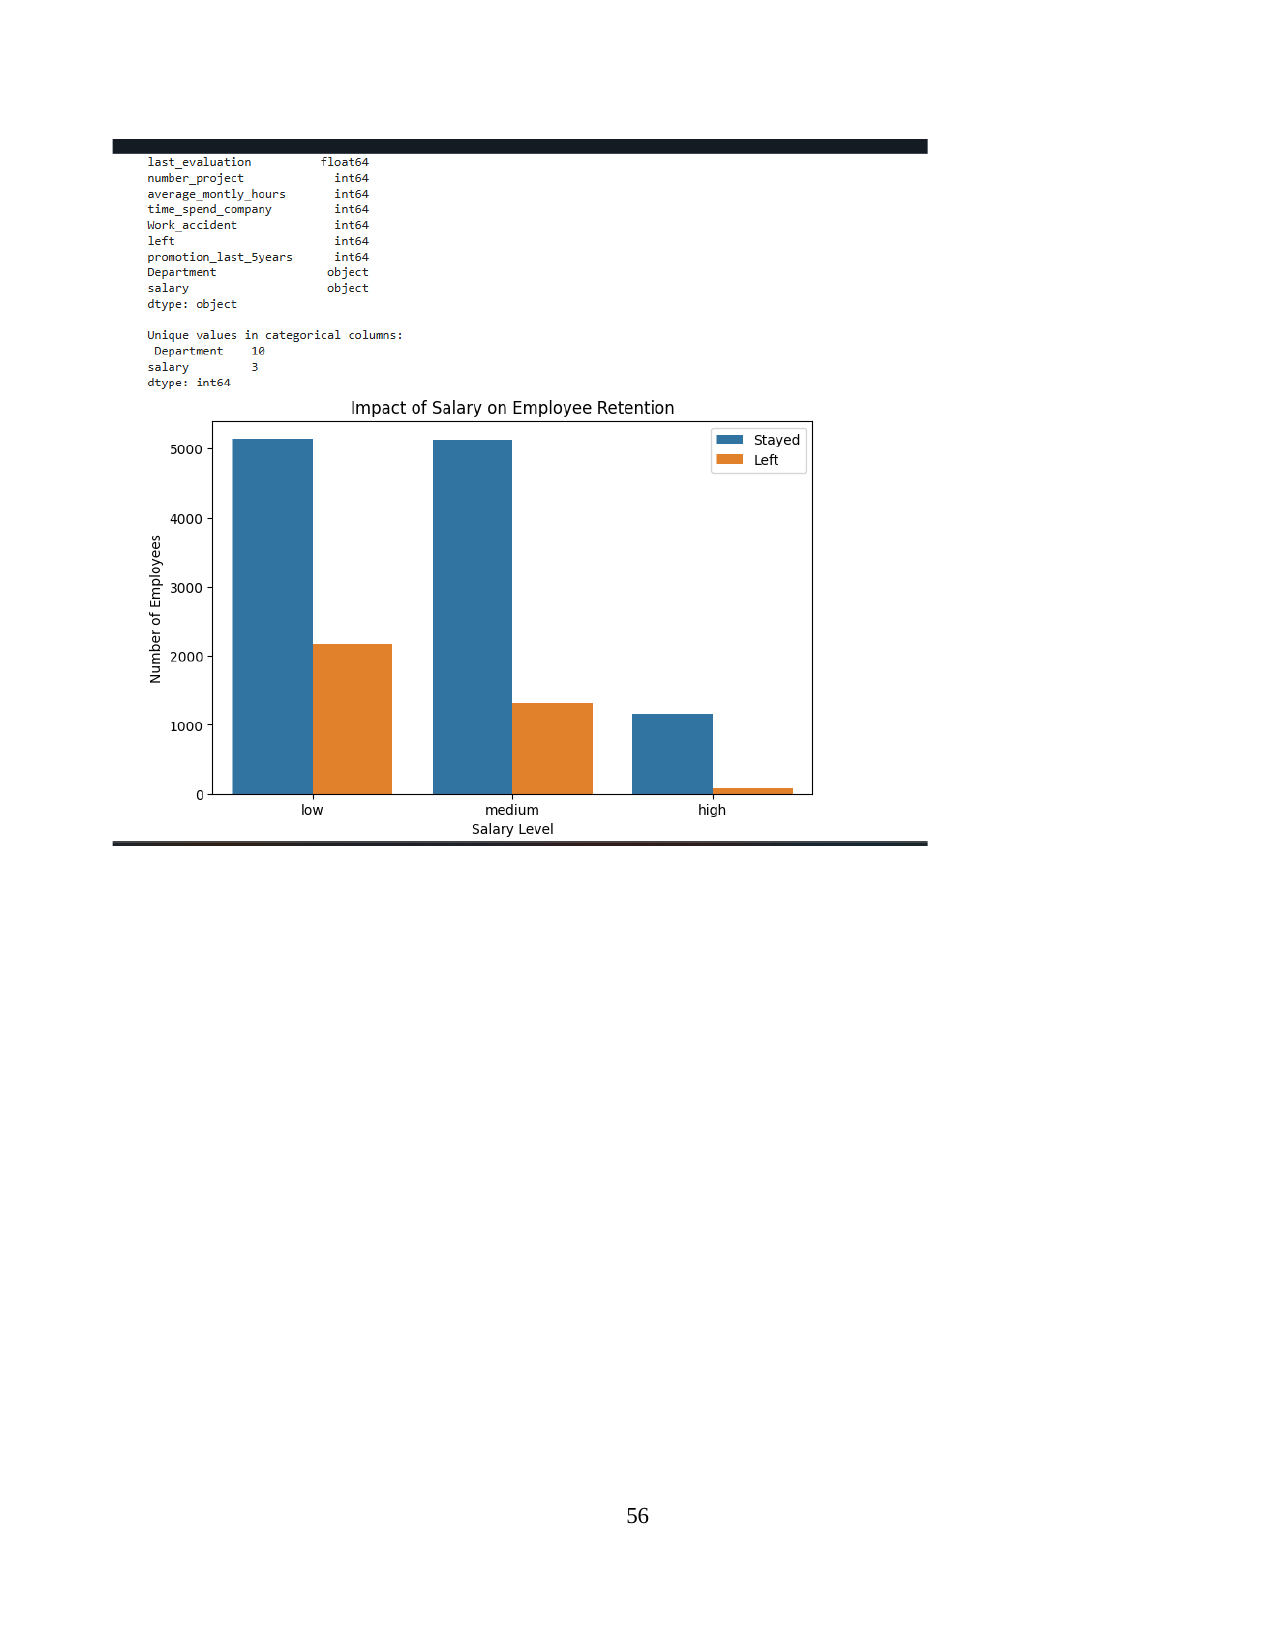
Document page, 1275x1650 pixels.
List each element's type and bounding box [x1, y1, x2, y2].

picture [112, 139, 928, 846]
